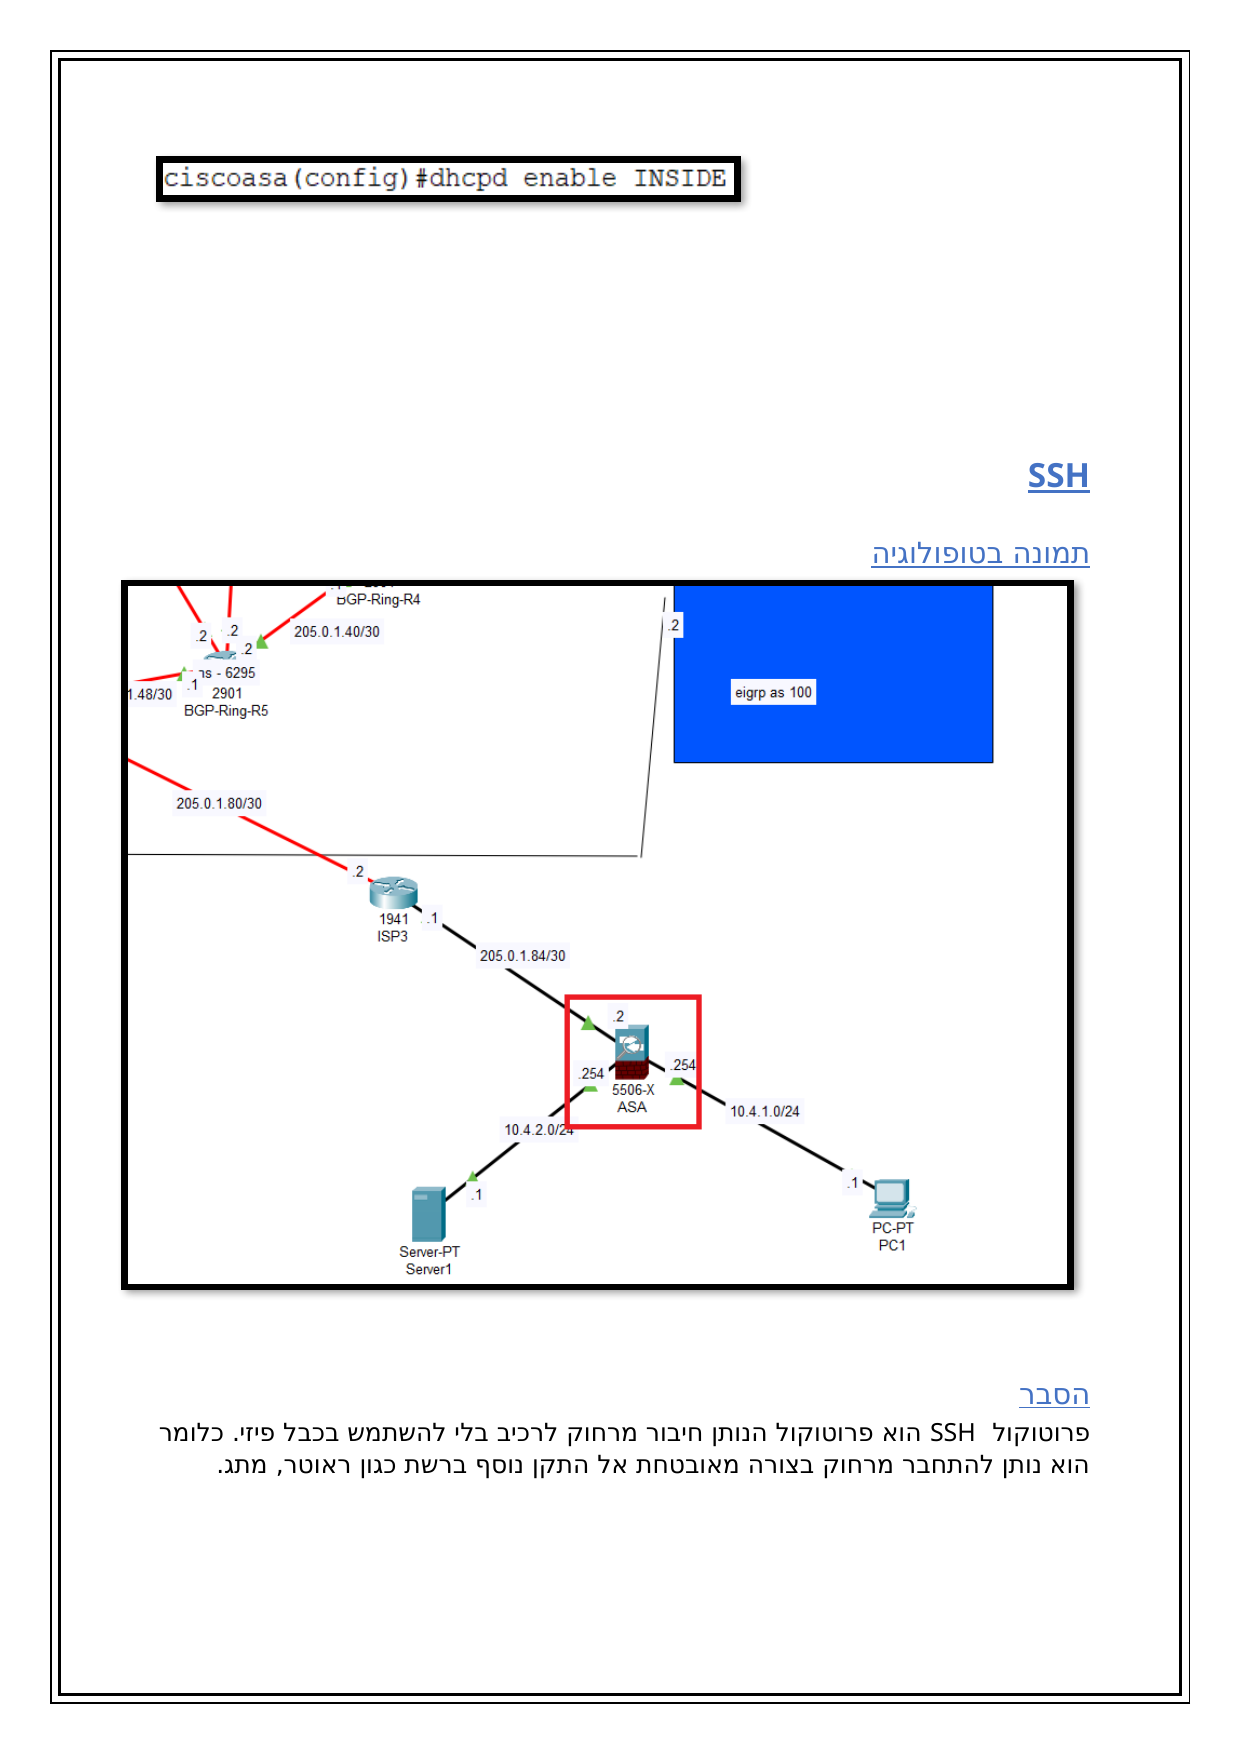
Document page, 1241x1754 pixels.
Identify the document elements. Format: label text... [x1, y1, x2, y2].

picture [163, 163, 734, 195]
subtitle הסבר [150, 1378, 1090, 1412]
text פרוטוקול SSH הוא פרוטוקול הנותן חיבור מרחוק לרכיב בלי להשתמש בכבל פיזי. כלומר הוא נותן להתחבר מרחוק בצורה מאובטחת אל התקן נוסף ברשת כגון ראוטר, מתג. [150, 1414, 1090, 1480]
subtitle תמונה בטופולוגיה [150, 537, 1090, 571]
subtitle SSH [150, 452, 1090, 497]
picture [128, 586, 1067, 1284]
